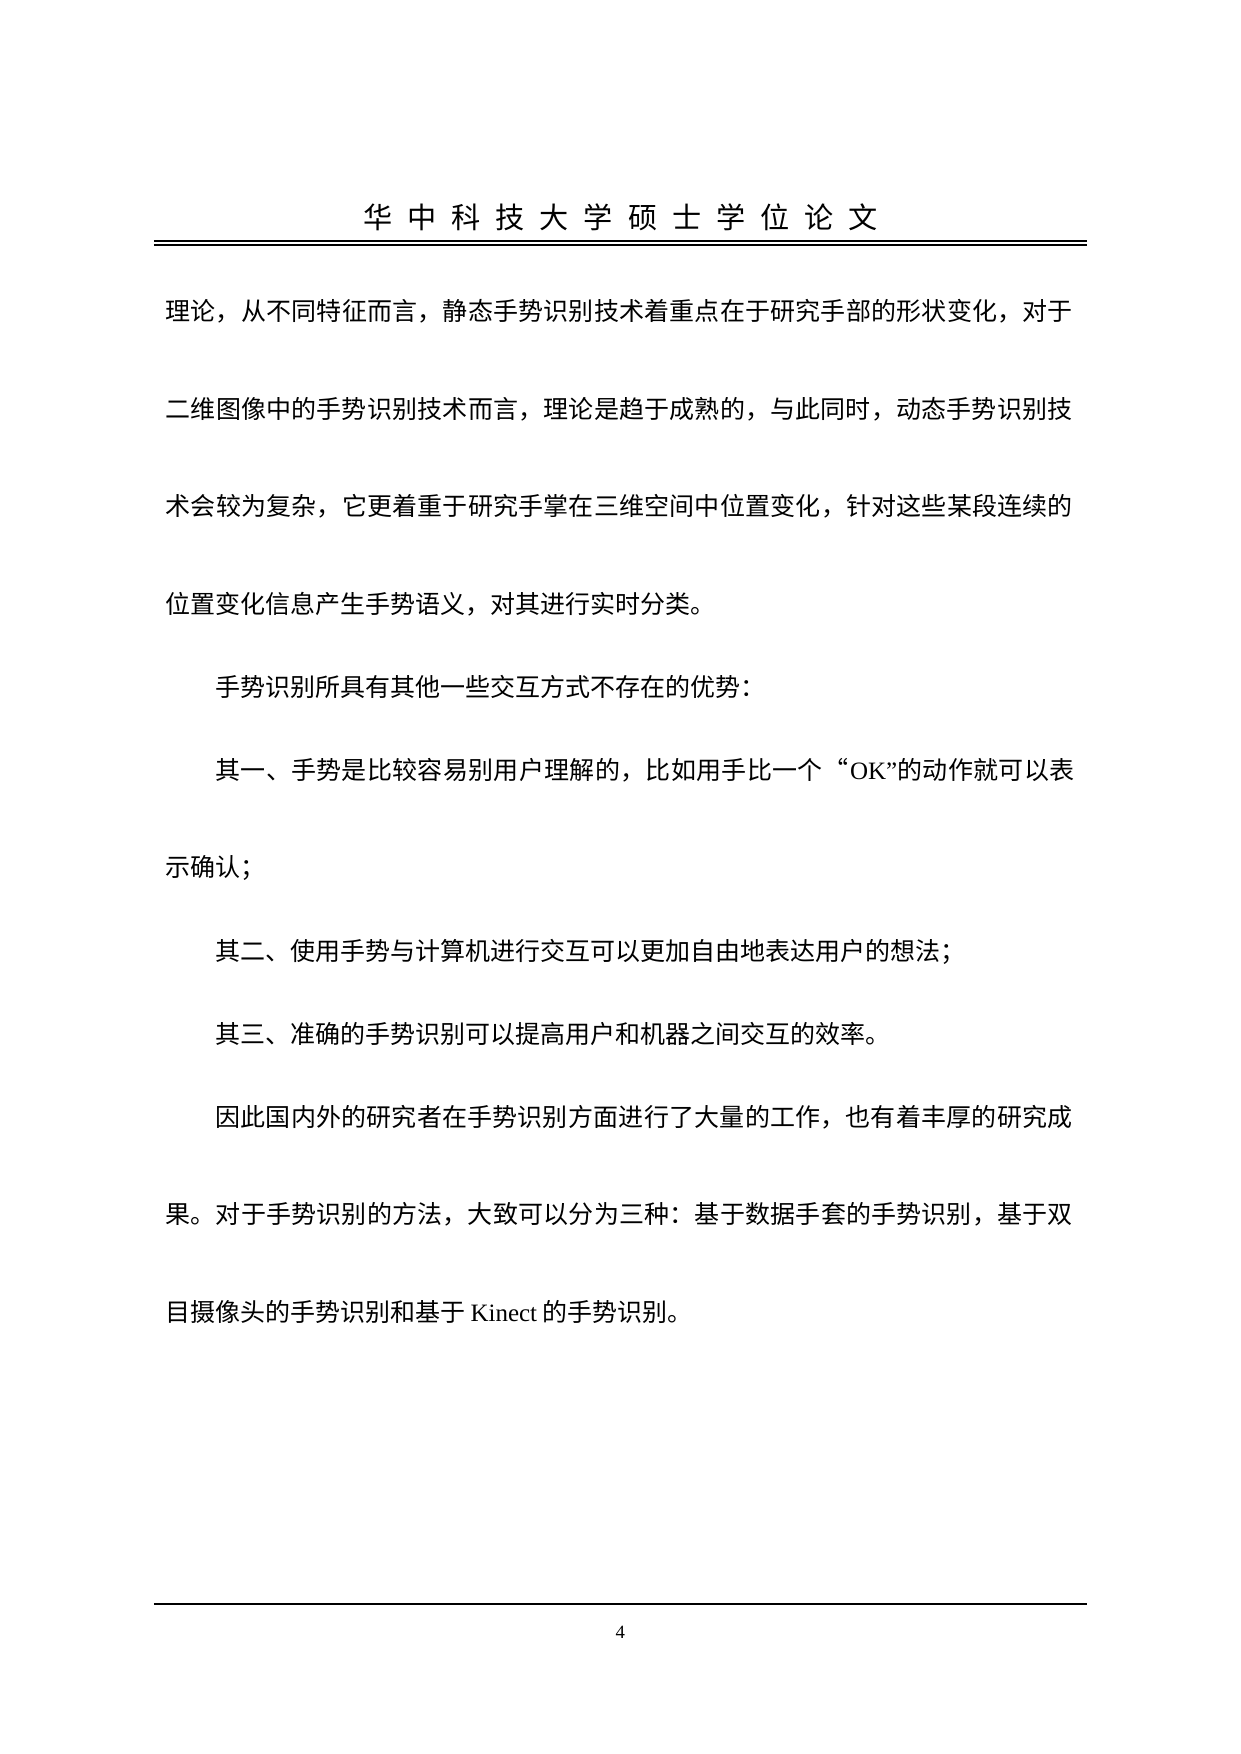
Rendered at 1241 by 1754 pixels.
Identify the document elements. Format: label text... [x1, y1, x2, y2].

text 手势识别所具有其他一些交互方式不存在的优势： [165, 653, 1075, 718]
text 其二、使用手势与计算机进行交互可以更加自由地表达用户的想法； [165, 917, 1075, 982]
text 其一、手势是比较容易别用户理解的，比如用手比一个“OK”的动作就可以表示确认； [165, 736, 1075, 898]
text 因此国内外的研究者在手势识别方面进行了大量的工作，也有着丰厚的研究成果。对于手势识别的方法，大致可以分为三种：基于数据手套的手势识别，基于双目摄像头的手势识别和基于Kinect的手势识别。 [165, 1083, 1075, 1343]
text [165, 277, 1075, 635]
text 其三、准确的手势识别可以提高用户和机器之间交互的效率。 [165, 1000, 1075, 1065]
